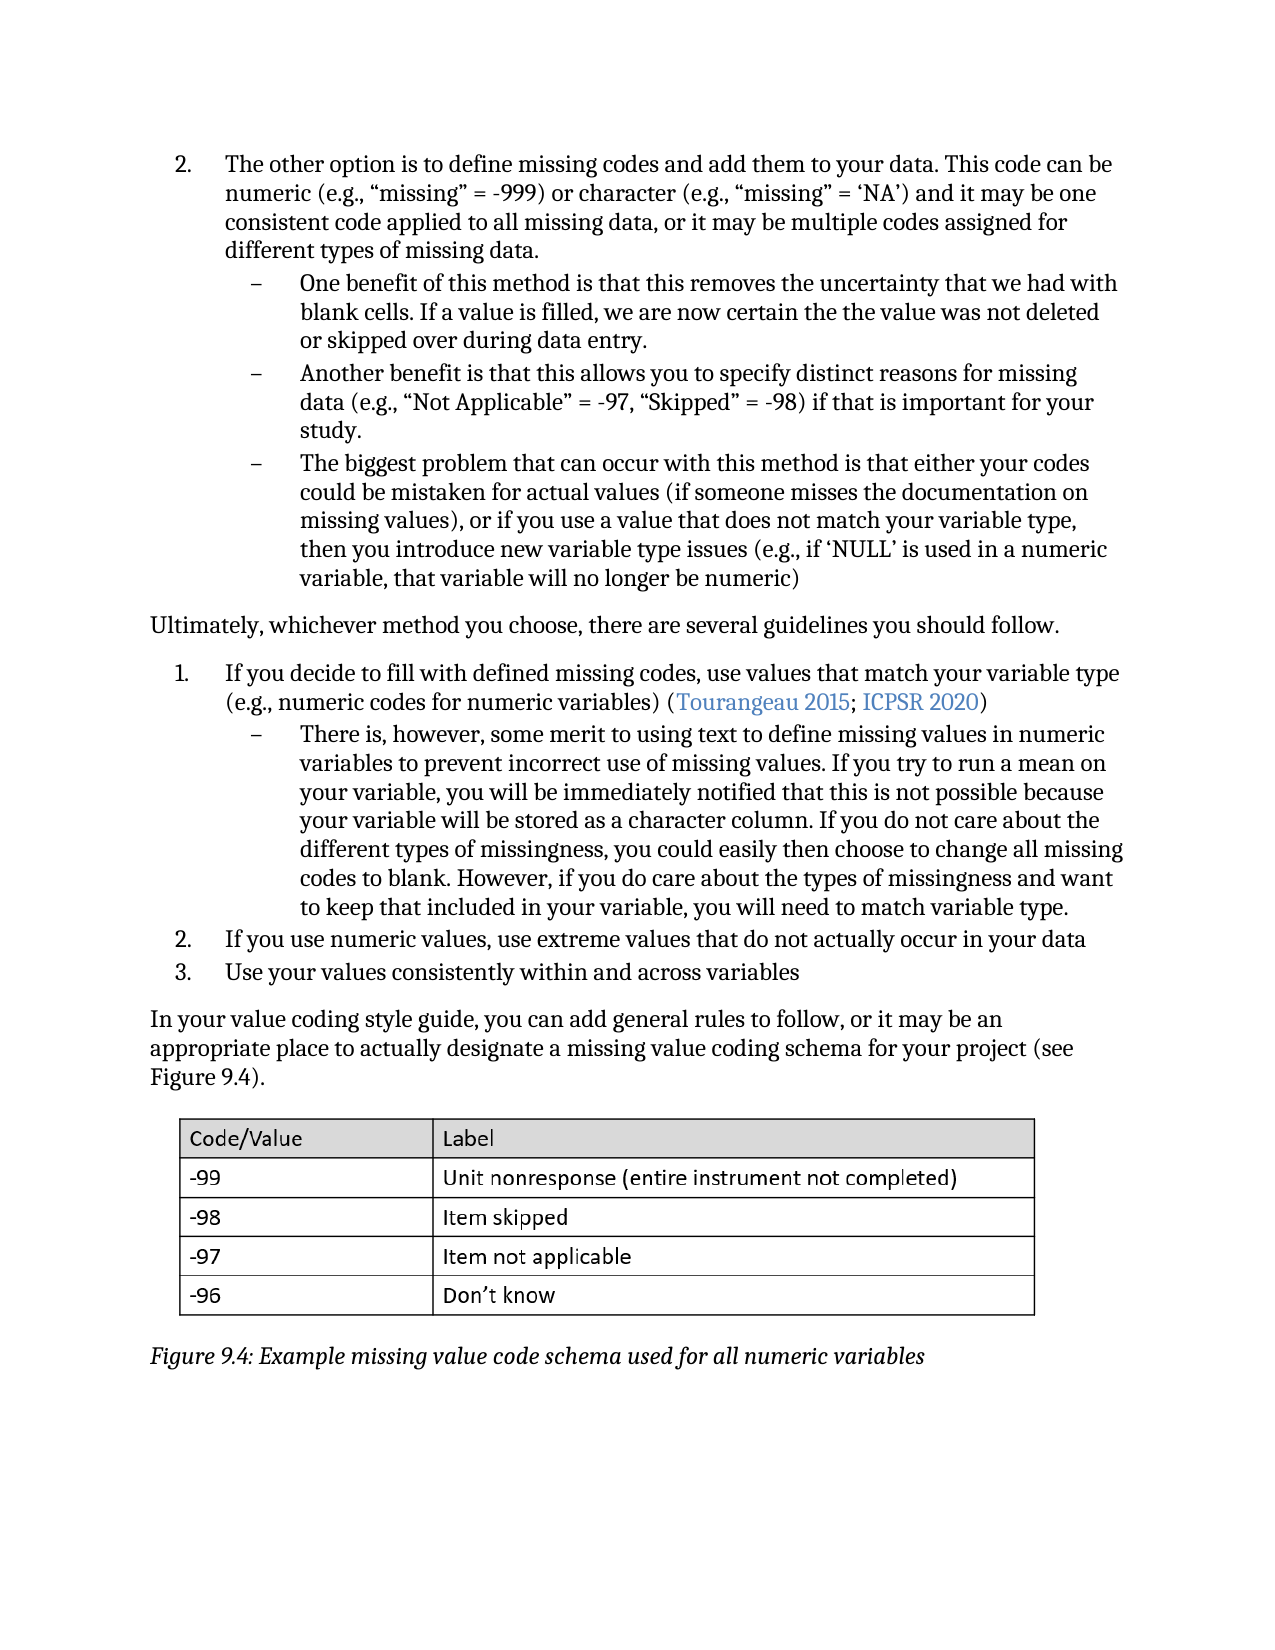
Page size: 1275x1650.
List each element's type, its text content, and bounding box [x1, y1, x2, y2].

text In your value coding style guide, you can add general rules to follow, or it may be an appropriate place to actually designate a missing value coding schema for your project (see Figure 9.4). [150, 1005, 1125, 1091]
list The biggest problem that can occur with this method is that either your codes could be mistaken for actual values (if someone misses the documentation on missing values), or if you use a value that does not match your variable type, then you introduce new variable type issues (e.g., if ‘NULL’ is used in a numeric variable, that variable will no longer be numeric) [250, 449, 1125, 592]
text Ultimately, whichever method you choose, there are several guidelines you should follow. [150, 611, 1125, 640]
list One benefit of this method is that this removes the uncertainty that we had with blank cells. If a value is filled, we are now certain the the value was not deleted or skipped over during data entry. [250, 269, 1125, 355]
list The other option is to define missing codes and add them to your data. This code can be numeric (e.g., “missing” = -999) or character (e.g., “missing” = ‘NA’) and it may be one consistent code applied to all missing data, or it may be multiple codes assigned for different types of missing data. [175, 150, 1125, 265]
list Use your values consistently within and across variables [175, 957, 1125, 986]
list If you decide to fill with defined missing codes, use values that match your variable type (e.g., numeric codes for numeric variables) (Tourangeau 2015; ICPSR 2020) [175, 659, 1125, 716]
picture [168, 1110, 1044, 1321]
list If you use numeric values, use extreme values that do not actually occur in your data [175, 925, 1125, 954]
list Another benefit is that this allows you to specify distinct reasons for missing data (e.g., “Not Applicable” = -97, “Skipped” = -98) if that is important for your study. [250, 359, 1125, 445]
text Figure 9.4: Example missing value code schema used for all numeric variables [150, 1342, 1125, 1370]
list There is, however, some merit to using text to define missing values in numeric variables to prevent incorrect use of missing values. If you try to run a mean on your variable, you will be immediately notified that this is not possible because your variable will be stored as a character column. If you do not care about the different types of missingness, you could easily then choose to change all missing codes to blank. However, if you do care about the types of missingness and want to keep that included in your variable, you will need to match variable type. [250, 720, 1125, 921]
